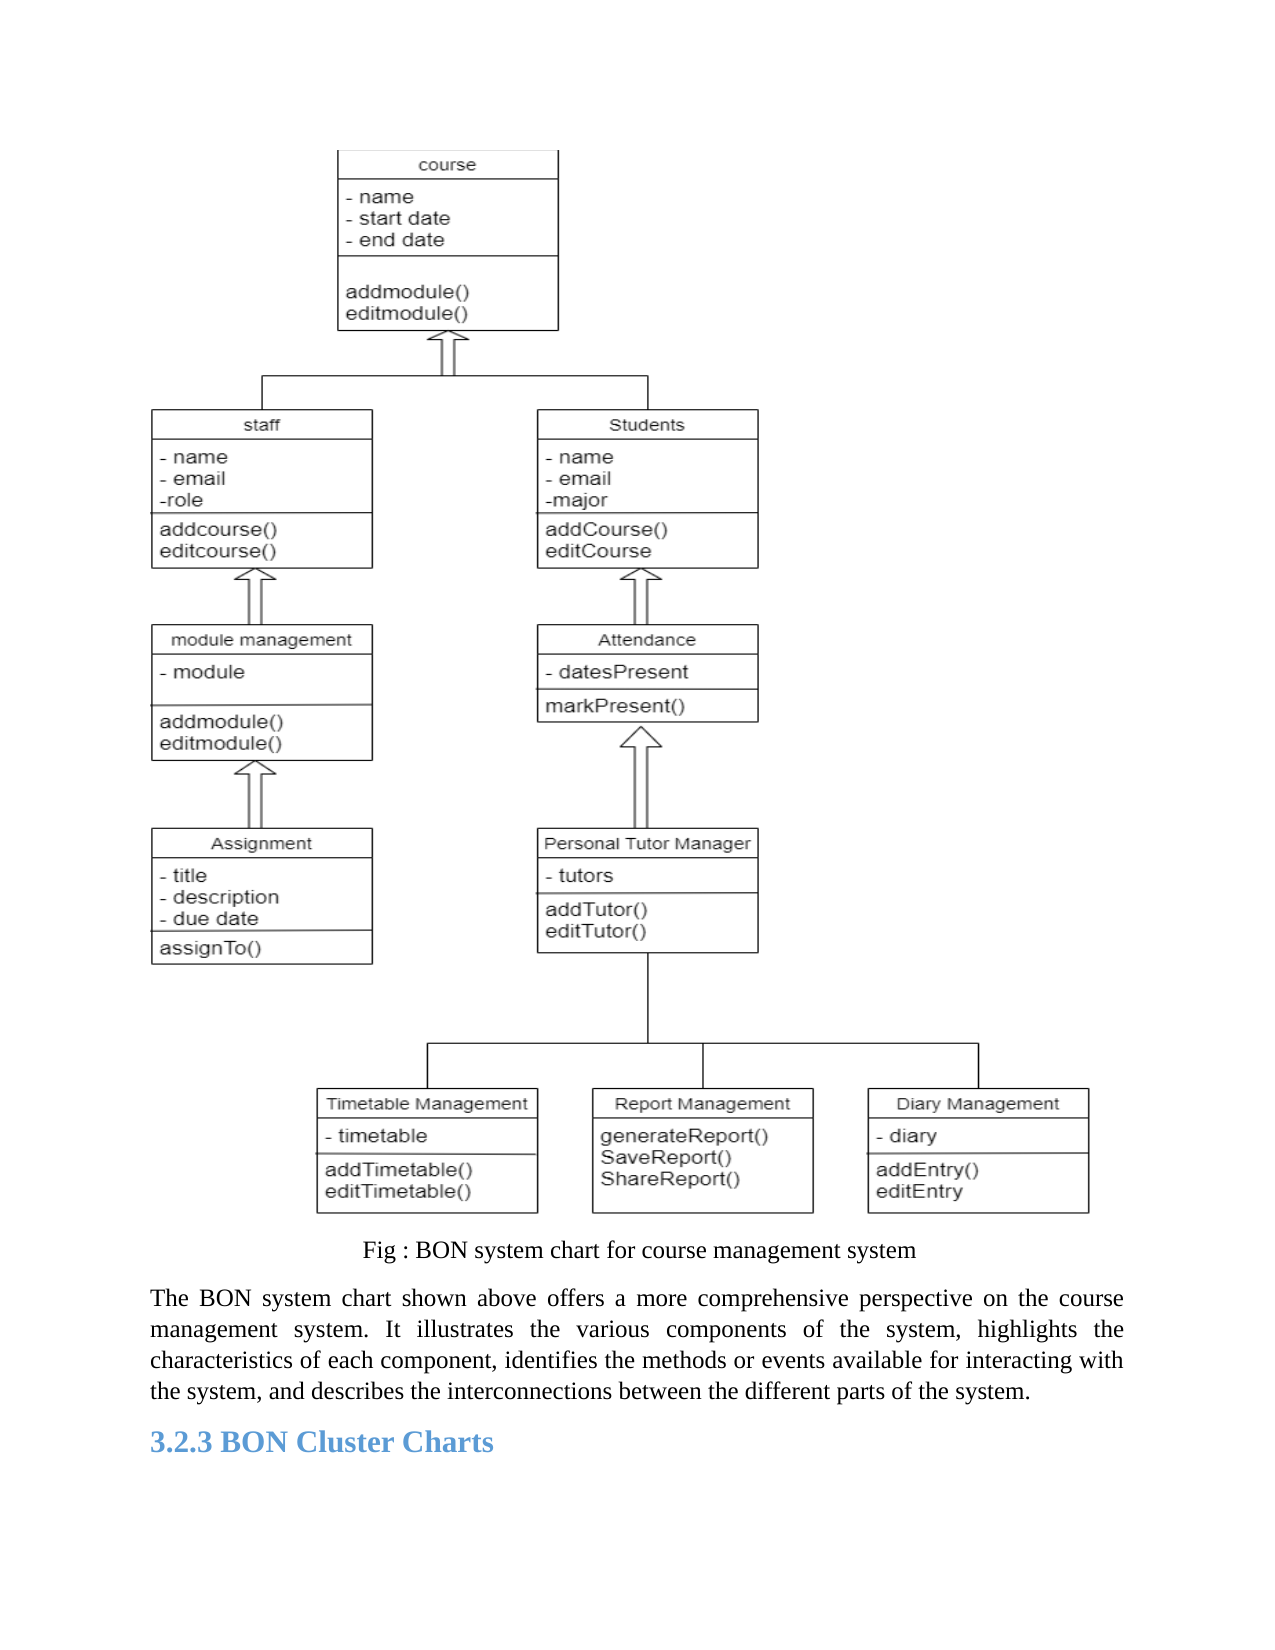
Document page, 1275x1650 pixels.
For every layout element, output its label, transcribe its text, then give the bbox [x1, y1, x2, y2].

text The BON system chart shown above offers a more comprehensive perspective on the course management system. It illustrates the various components of the system, highlights the characteristics of each component, identifies the methods or events available for interacting with the system, and describes the interconnections between the different parts of the system. [150, 1283, 1125, 1405]
text 3.2.3 BON Cluster Charts [150, 1424, 1125, 1459]
text Fig : BON system chart for course management system [150, 1235, 1125, 1264]
picture [150, 150, 1091, 1217]
